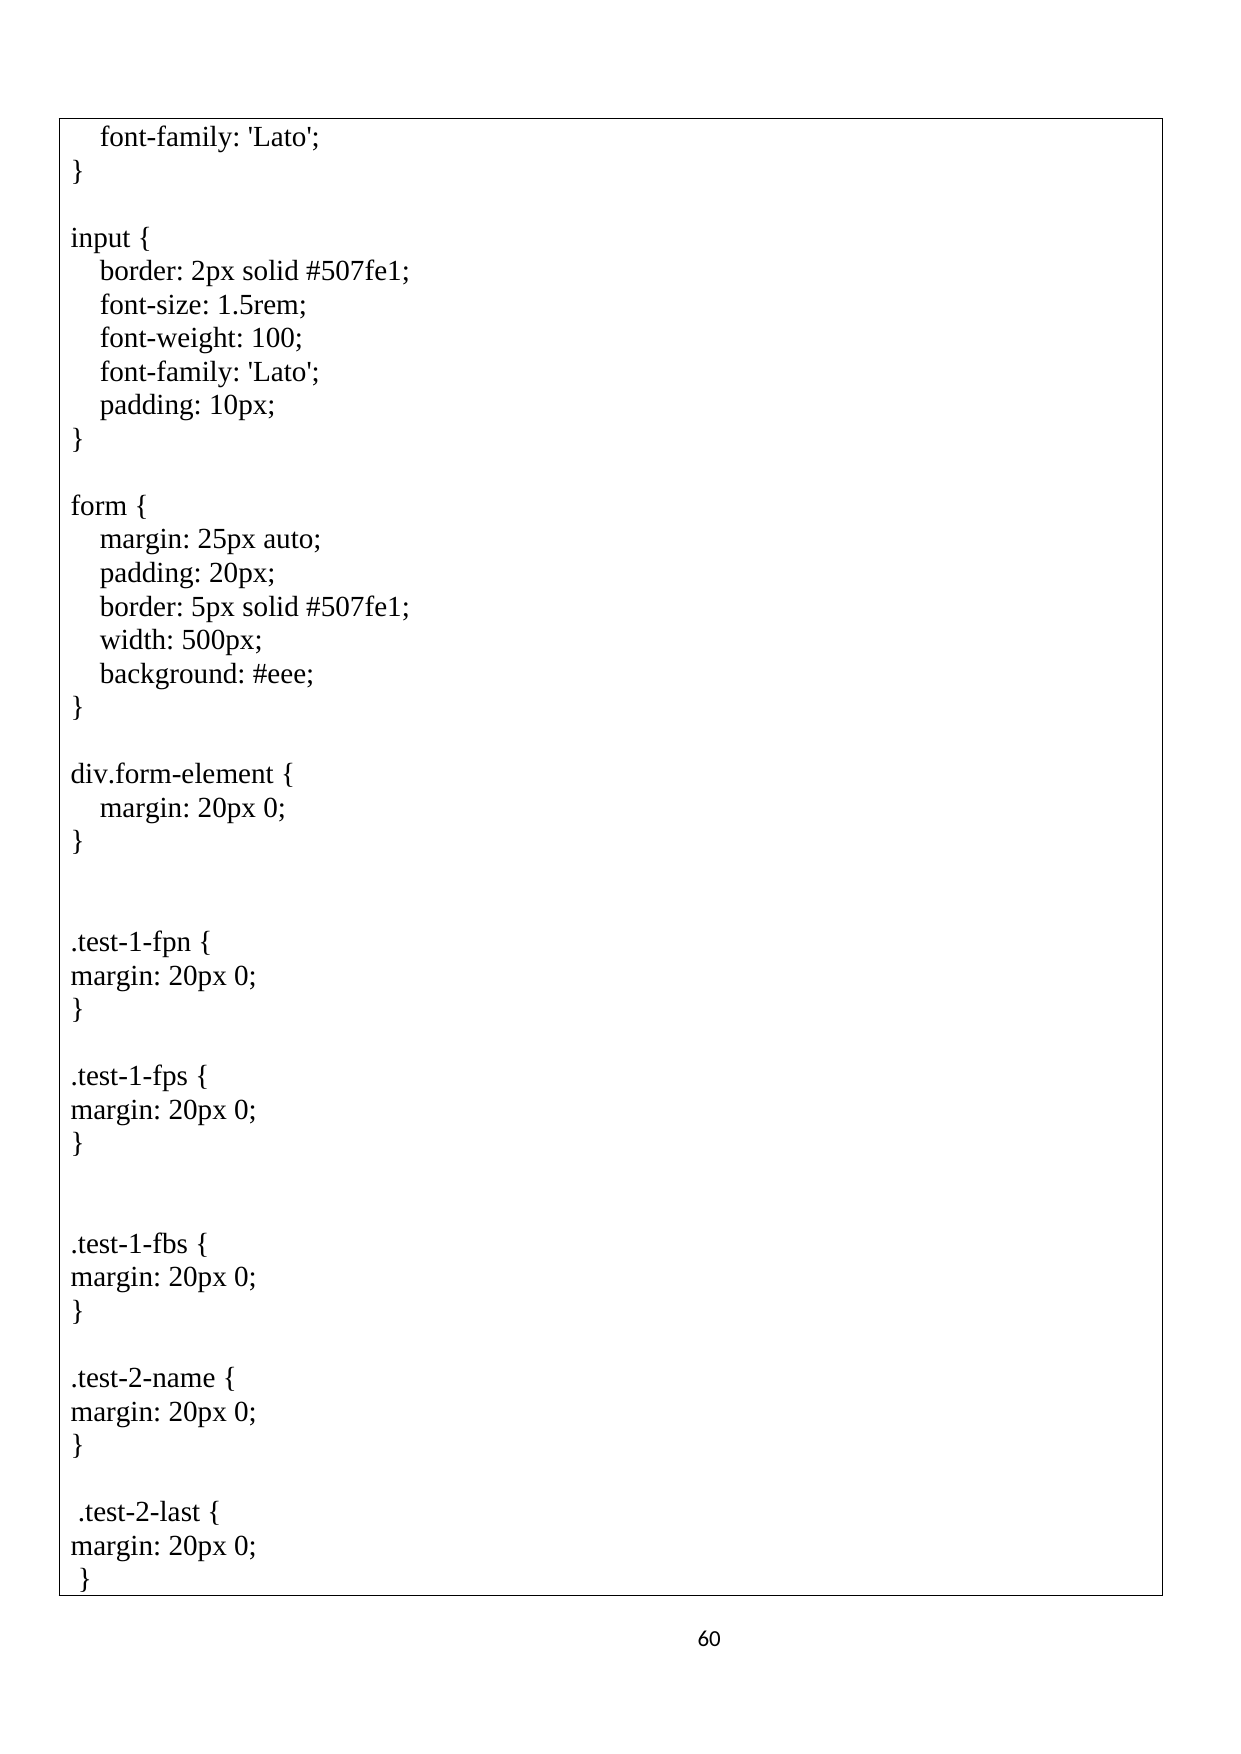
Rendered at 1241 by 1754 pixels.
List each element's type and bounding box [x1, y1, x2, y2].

table_header [60, 119, 1162, 1595]
